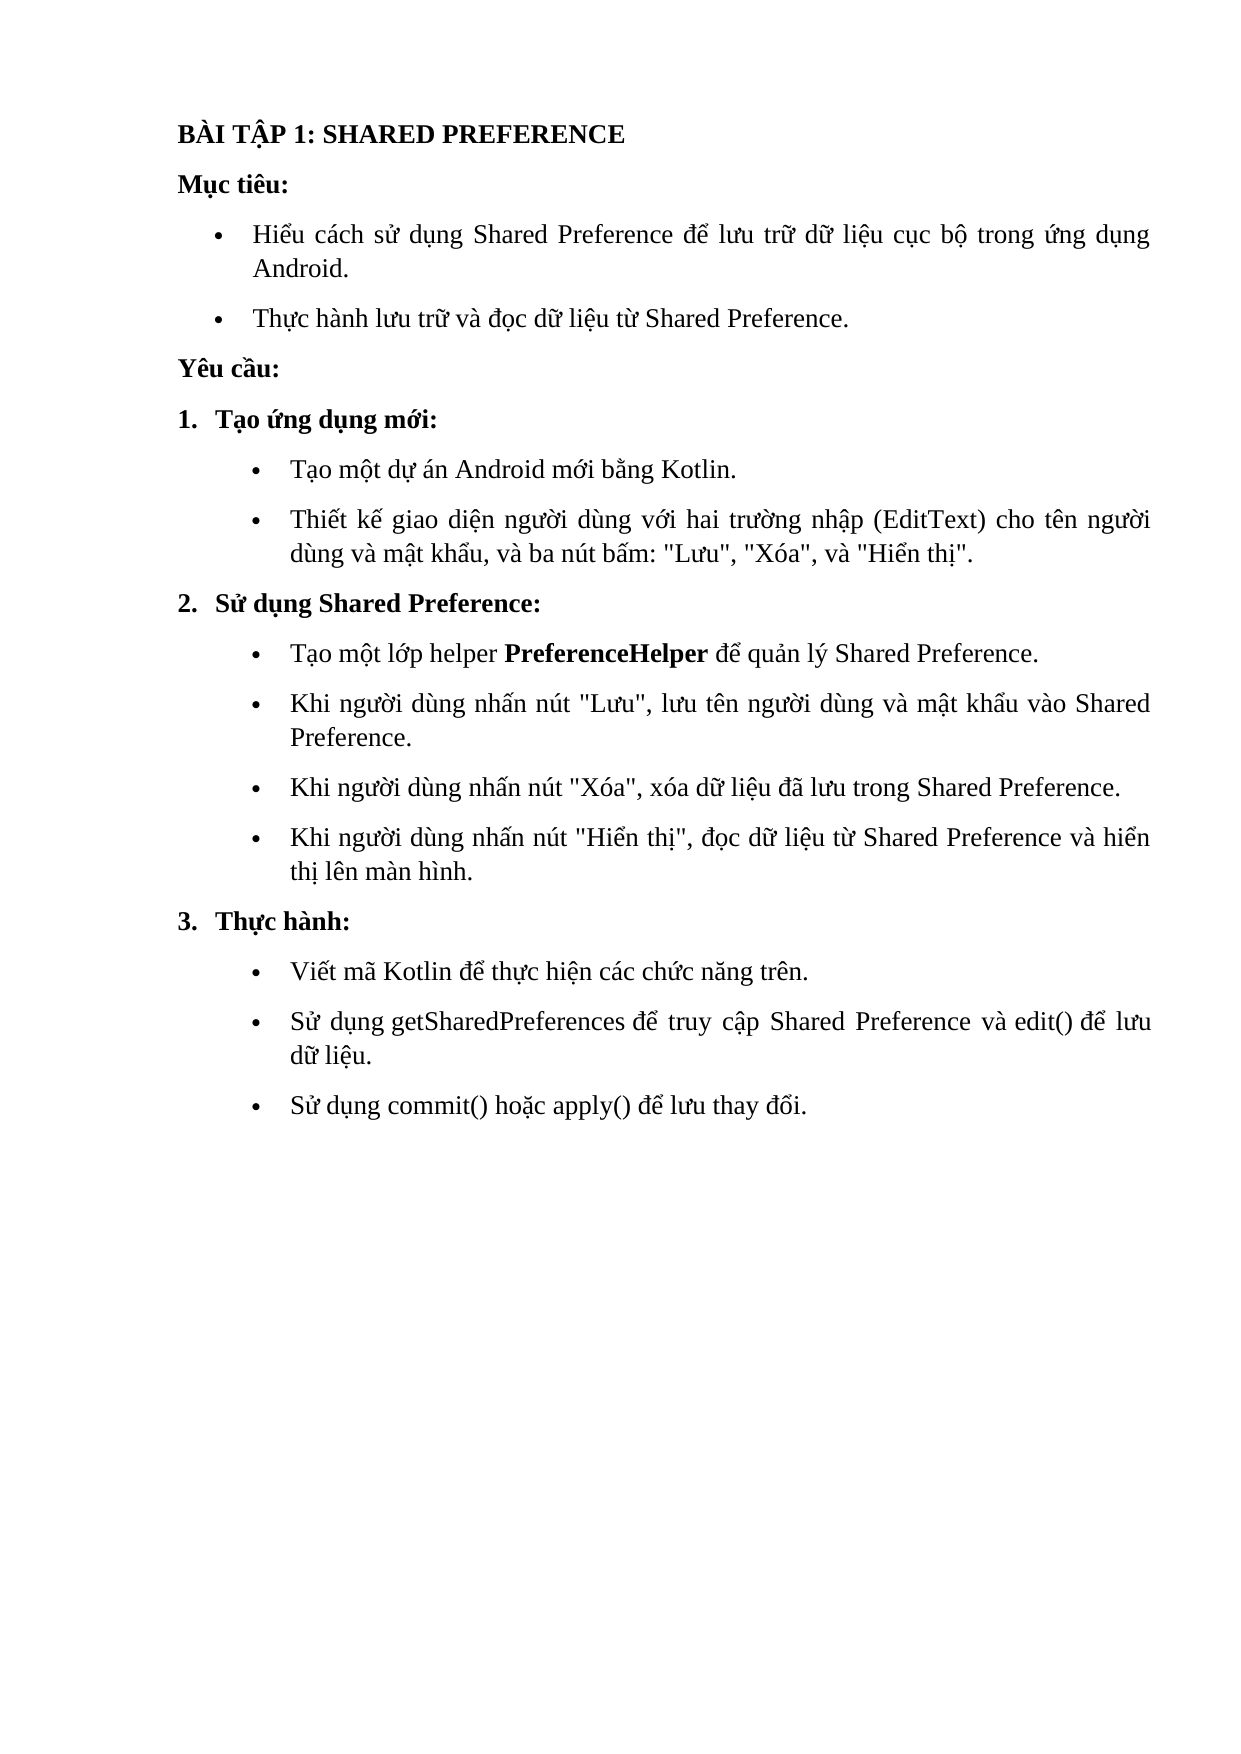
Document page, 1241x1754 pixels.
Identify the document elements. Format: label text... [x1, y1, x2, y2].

list Sử dụng Shared Preference: [177, 587, 1152, 618]
list Tạo một dự án Android mới bằng Kotlin. [252, 453, 1152, 484]
list Tạo ứng dụng mới: [177, 403, 1152, 434]
text Yêu cầu: [177, 352, 1152, 384]
list Thực hành lưu trữ và đọc dữ liệu từ Shared Preference. [215, 302, 1152, 333]
list Khi người dùng nhấn nút "Xóa", xóa dữ liệu đã lưu trong Shared Preference. [252, 771, 1152, 802]
text BÀI TẬP 1: SHARED PREFERENCE [177, 118, 1152, 149]
list Tạo một lớp helper PreferenceHelper để quản lý Shared Preference. [252, 637, 1152, 668]
list Khi người dùng nhấn nút "Lưu", lưu tên người dùng và mật khẩu vào Shared Preference. [252, 687, 1152, 752]
list Sử dụng commit() hoặc apply() để lưu thay đổi. [252, 1089, 1152, 1120]
list Khi người dùng nhấn nút "Hiển thị", đọc dữ liệu từ Shared Preference và hiển thị lên màn hình. [252, 821, 1152, 886]
list Sử dụng getSharedPreferences để truy cập Shared Preference và edit() để lưu dữ liệu. [252, 1005, 1152, 1070]
list Thiết kế giao diện người dùng với hai trường nhập (EditText) cho tên người dùng và mật khẩu, và ba nút bấm: "Lưu", "Xóa", và "Hiển thị". [252, 503, 1152, 568]
list Thực hành: [177, 905, 1152, 936]
list Hiểu cách sử dụng Shared Preference để lưu trữ dữ liệu cục bộ trong ứng dụng Android. [215, 218, 1152, 283]
list Viết mã Kotlin để thực hiện các chức năng trên. [252, 955, 1152, 986]
text Mục tiêu: [177, 168, 1152, 199]
